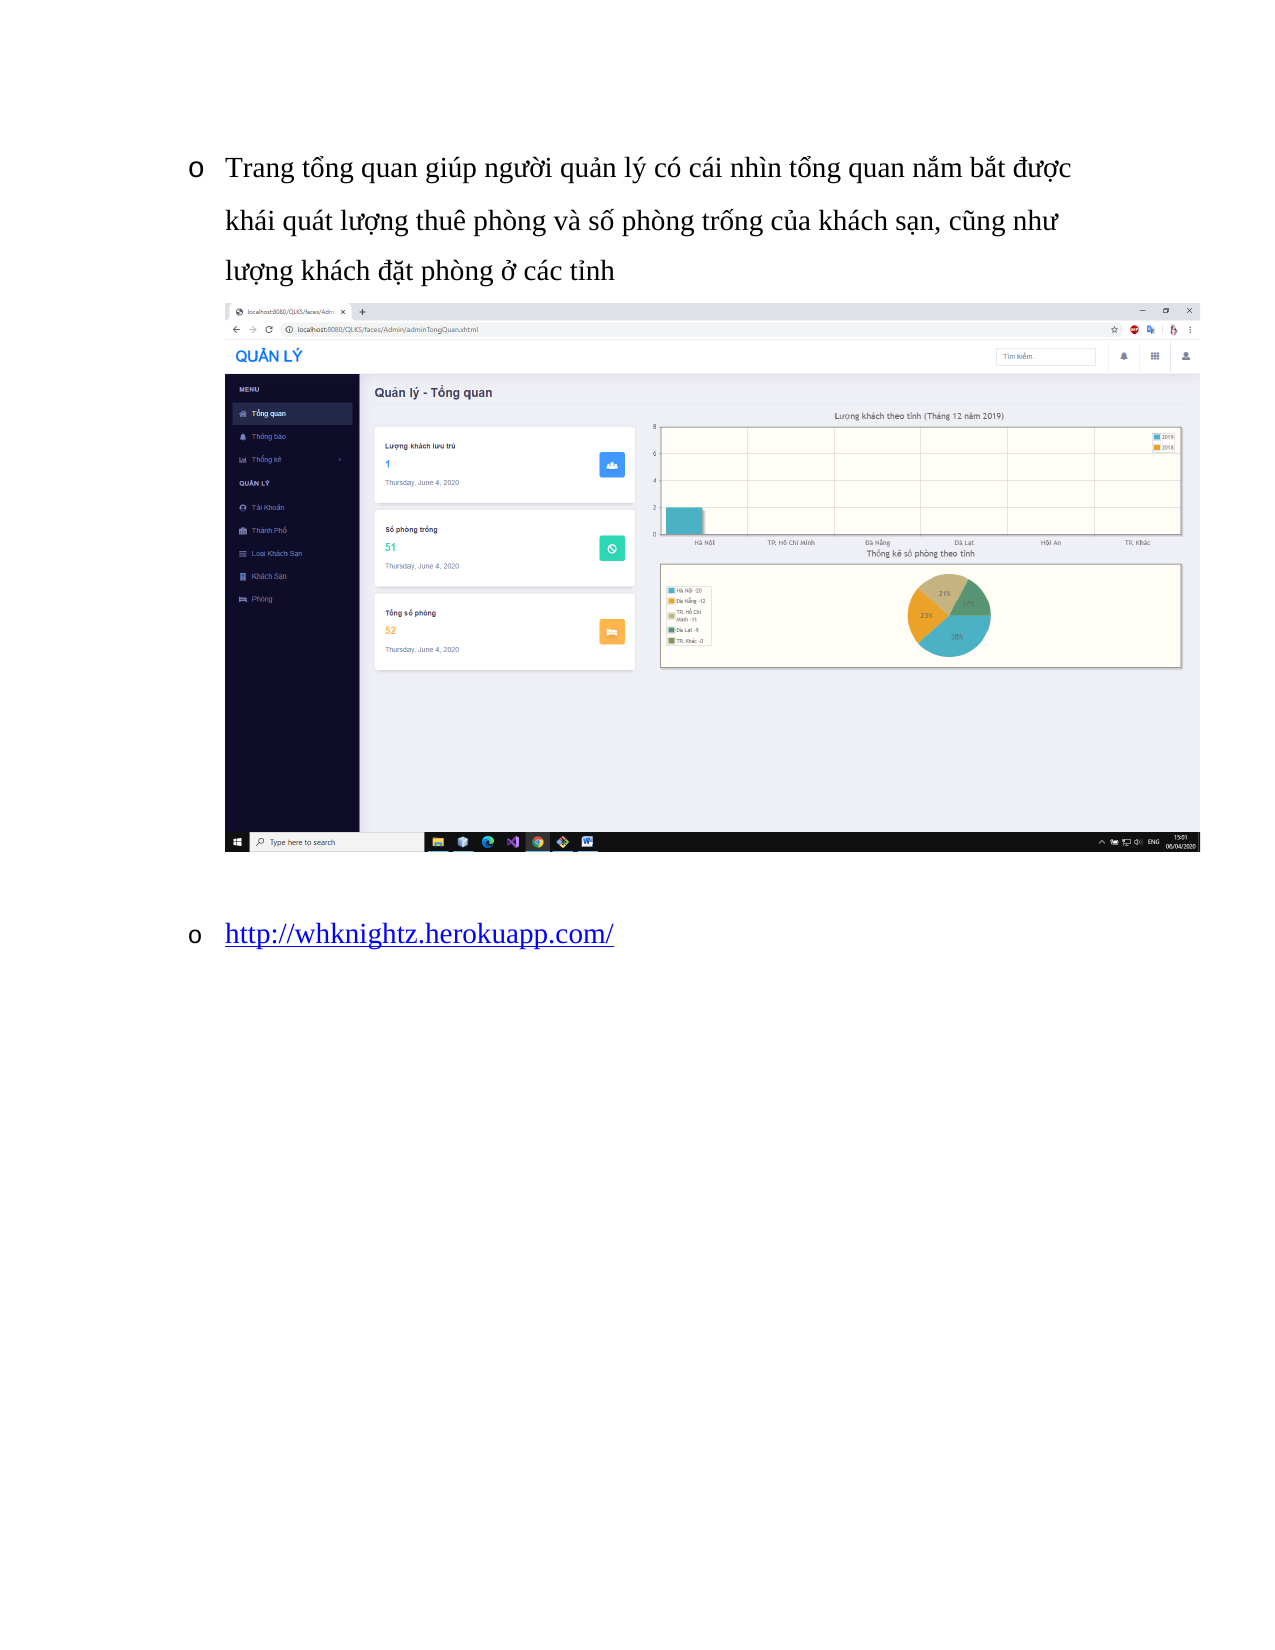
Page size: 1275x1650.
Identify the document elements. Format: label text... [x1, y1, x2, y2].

list http://whknightz.herokuapp.com/ [187, 917, 1125, 951]
picture [225, 303, 1200, 852]
list Trang tổng quan giúp người quản lý có cái nhìn tổng quan nắm bắt được khái quát lượng thuê phòng và số phòng trống của khách sạn, cũng như lượng khách đặt phòng ở các tỉnh [187, 150, 1125, 287]
